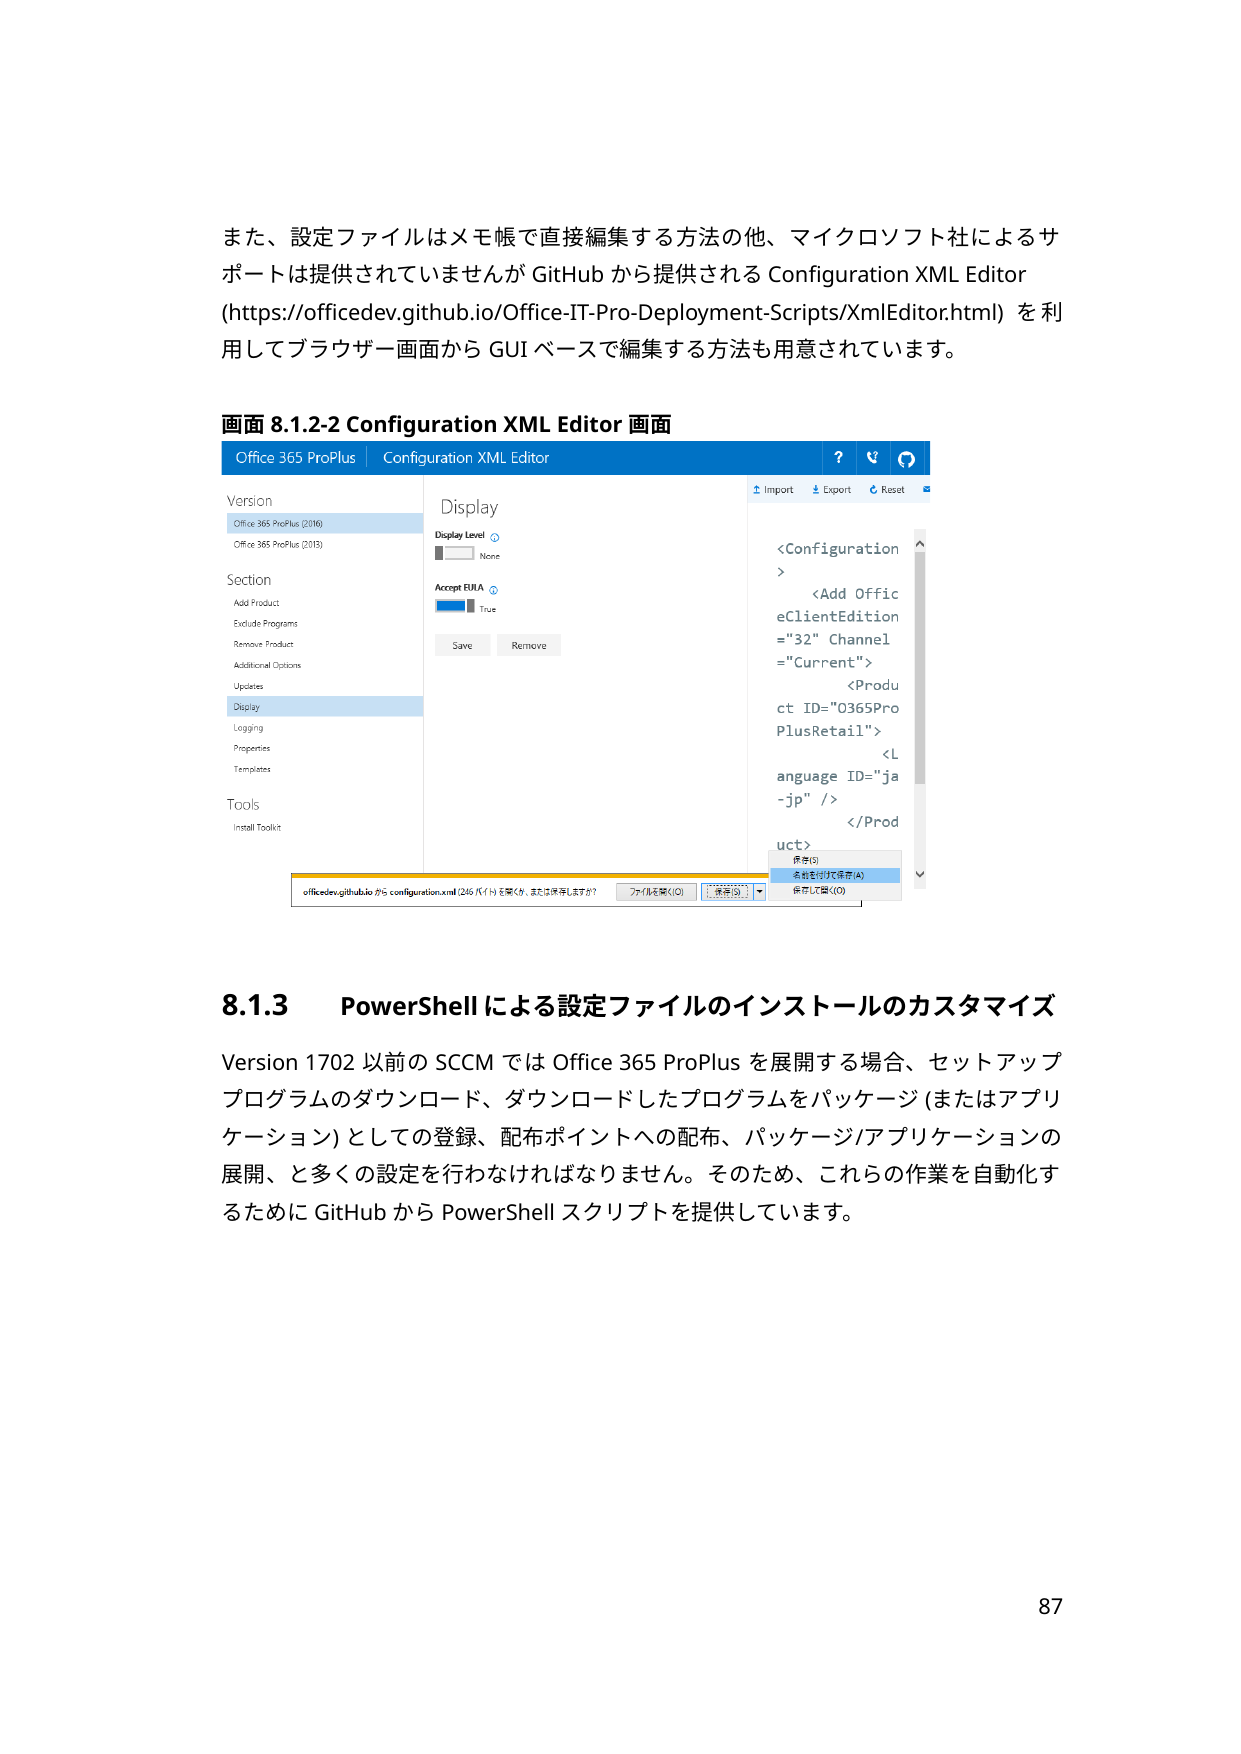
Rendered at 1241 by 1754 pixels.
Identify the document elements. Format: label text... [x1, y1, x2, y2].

text Version 1702 以前の SCCM では Office 365 ProPlus を展開する場合、セットアップ プログラムのダウンロード、ダウンロードしたプログラムをパッケージ (またはアプリケーション) としての登録、配布ポイントへの配布、パッケージ/アプリケーションの展開、と多くの設定を行わなければなりません。そのため、これらの作業を自動化するために GitHub から PowerShell スクリプトを提供しています。 [222, 1042, 1063, 1229]
picture [221, 441, 931, 907]
subtitle PowerShellによる設定ファイルのインストールのカスタマイズ [222, 967, 1063, 1042]
text また、設定ファイルはメモ帳で直接編集する方法の他、マイクロソフト社によるサポートは提供されていませんが GitHub から提供される Configuration XML Editor (https://officedev.github.io/Office-IT-Pro-Deployment-Scripts/XmlEditor.html) を利用してブラウザー画面から GUI ベースで編集する方法も用意されています。 [222, 217, 1063, 367]
